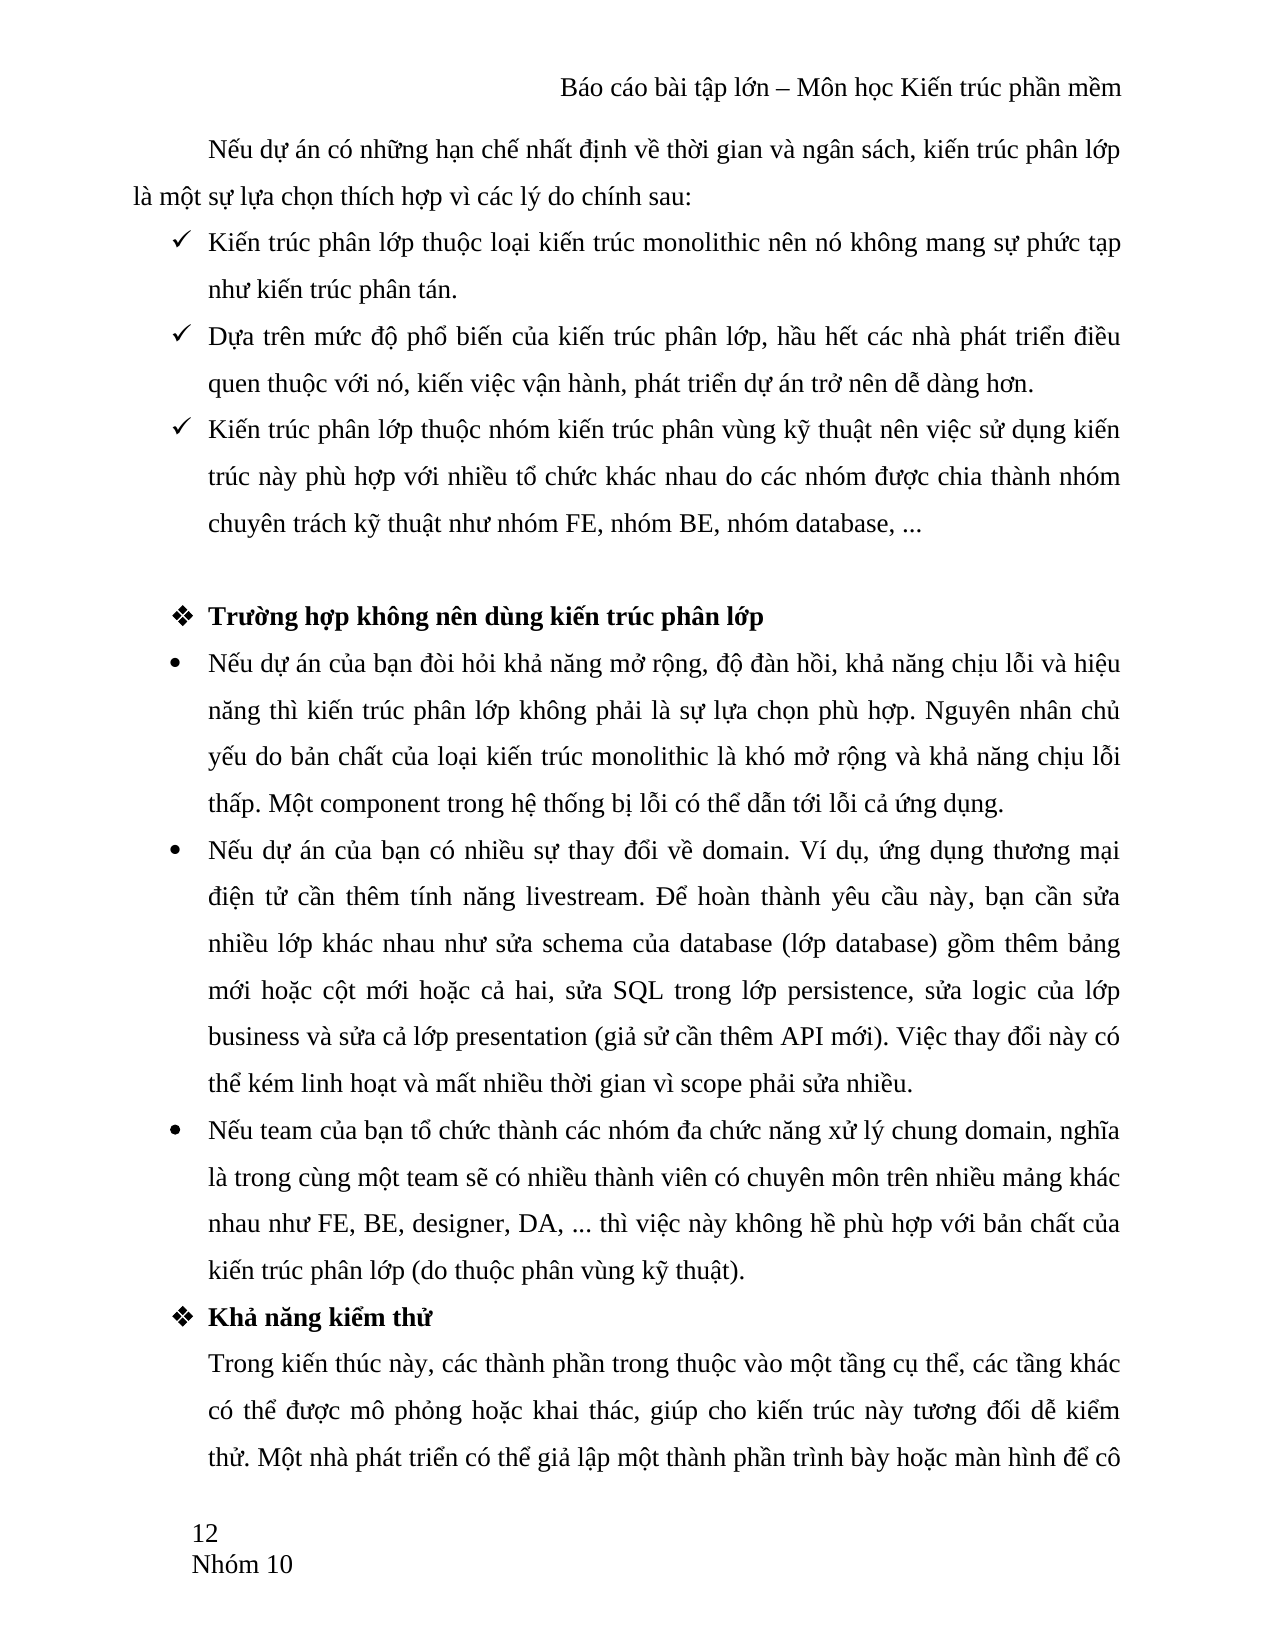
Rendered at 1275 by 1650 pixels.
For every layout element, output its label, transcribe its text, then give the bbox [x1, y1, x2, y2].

list Khả năng kiểm thử [170, 1301, 1122, 1332]
list Dựa trên mức độ phổ biến của kiến trúc phân lớp, hầu hết các nhà phát triển điều quen thuộc với nó, kiến việc vận hành, phát triển dự án trở nên dễ dàng hơn. [170, 320, 1122, 398]
list Kiến trúc phân lớp thuộc loại kiến trúc monolithic nên nó không mang sự phức tạp như kiến trúc phân tán. [170, 226, 1122, 304]
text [208, 1347, 1122, 1472]
list Nếu dự án của bạn có nhiều sự thay đổi về domain. Ví dụ, ứng dụng thương mại điện tử cần thêm tính năng livestream. Để hoàn thành yêu cầu này, bạn cần sửa nhiều lớp khác nhau như sửa schema của database (lớp database) gồm thêm bảng mới hoặc cột mới hoặc cả hai, sửa SQL trong lớp persistence, sửa logic của lớp business và sửa cả lớp presentation (giả sử cần thêm API mới). Việc thay đổi này có thể kém linh hoạt và mất nhiều thời gian vì scope phải sửa nhiều. [170, 834, 1122, 1098]
list Trường hợp không nên dùng kiến trúc phân lớp [170, 600, 1122, 631]
list Kiến trúc phân lớp thuộc nhóm kiến trúc phân vùng kỹ thuật nên việc sử dụng kiến trúc này phù hợp với nhiều tổ chức khác nhau do các nhóm được chia thành nhóm chuyên trách kỹ thuật như nhóm FE, nhóm BE, nhóm database, ... [170, 413, 1122, 538]
list Nếu team của bạn tổ chức thành các nhóm đa chức năng xử lý chung domain, nghĩa là trong cùng một team sẽ có nhiều thành viên có chuyên môn trên nhiều mảng khác nhau như FE, BE, designer, DA, ... thì việc này không hề phù hợp với bản chất của kiến trúc phân lớp (do thuộc phân vùng kỹ thuật). [170, 1114, 1122, 1285]
text Nếu dự án có những hạn chế nhất định về thời gian và ngân sách, kiến trúc phân lớp là một sự lựa chọn thích hợp vì các lý do chính sau: [133, 133, 1122, 211]
list Nếu dự án của bạn đòi hỏi khả năng mở rộng, độ đàn hồi, khả năng chịu lỗi và hiệu năng thì kiến trúc phân lớp không phải là sự lựa chọn phù hợp. Nguyên nhân chủ yếu do bản chất của loại kiến trúc monolithic là khó mở rộng và khả năng chịu lỗi thấp. Một component trong hệ thống bị lỗi có thể dẫn tới lỗi cả ứng dụng. [170, 647, 1122, 818]
